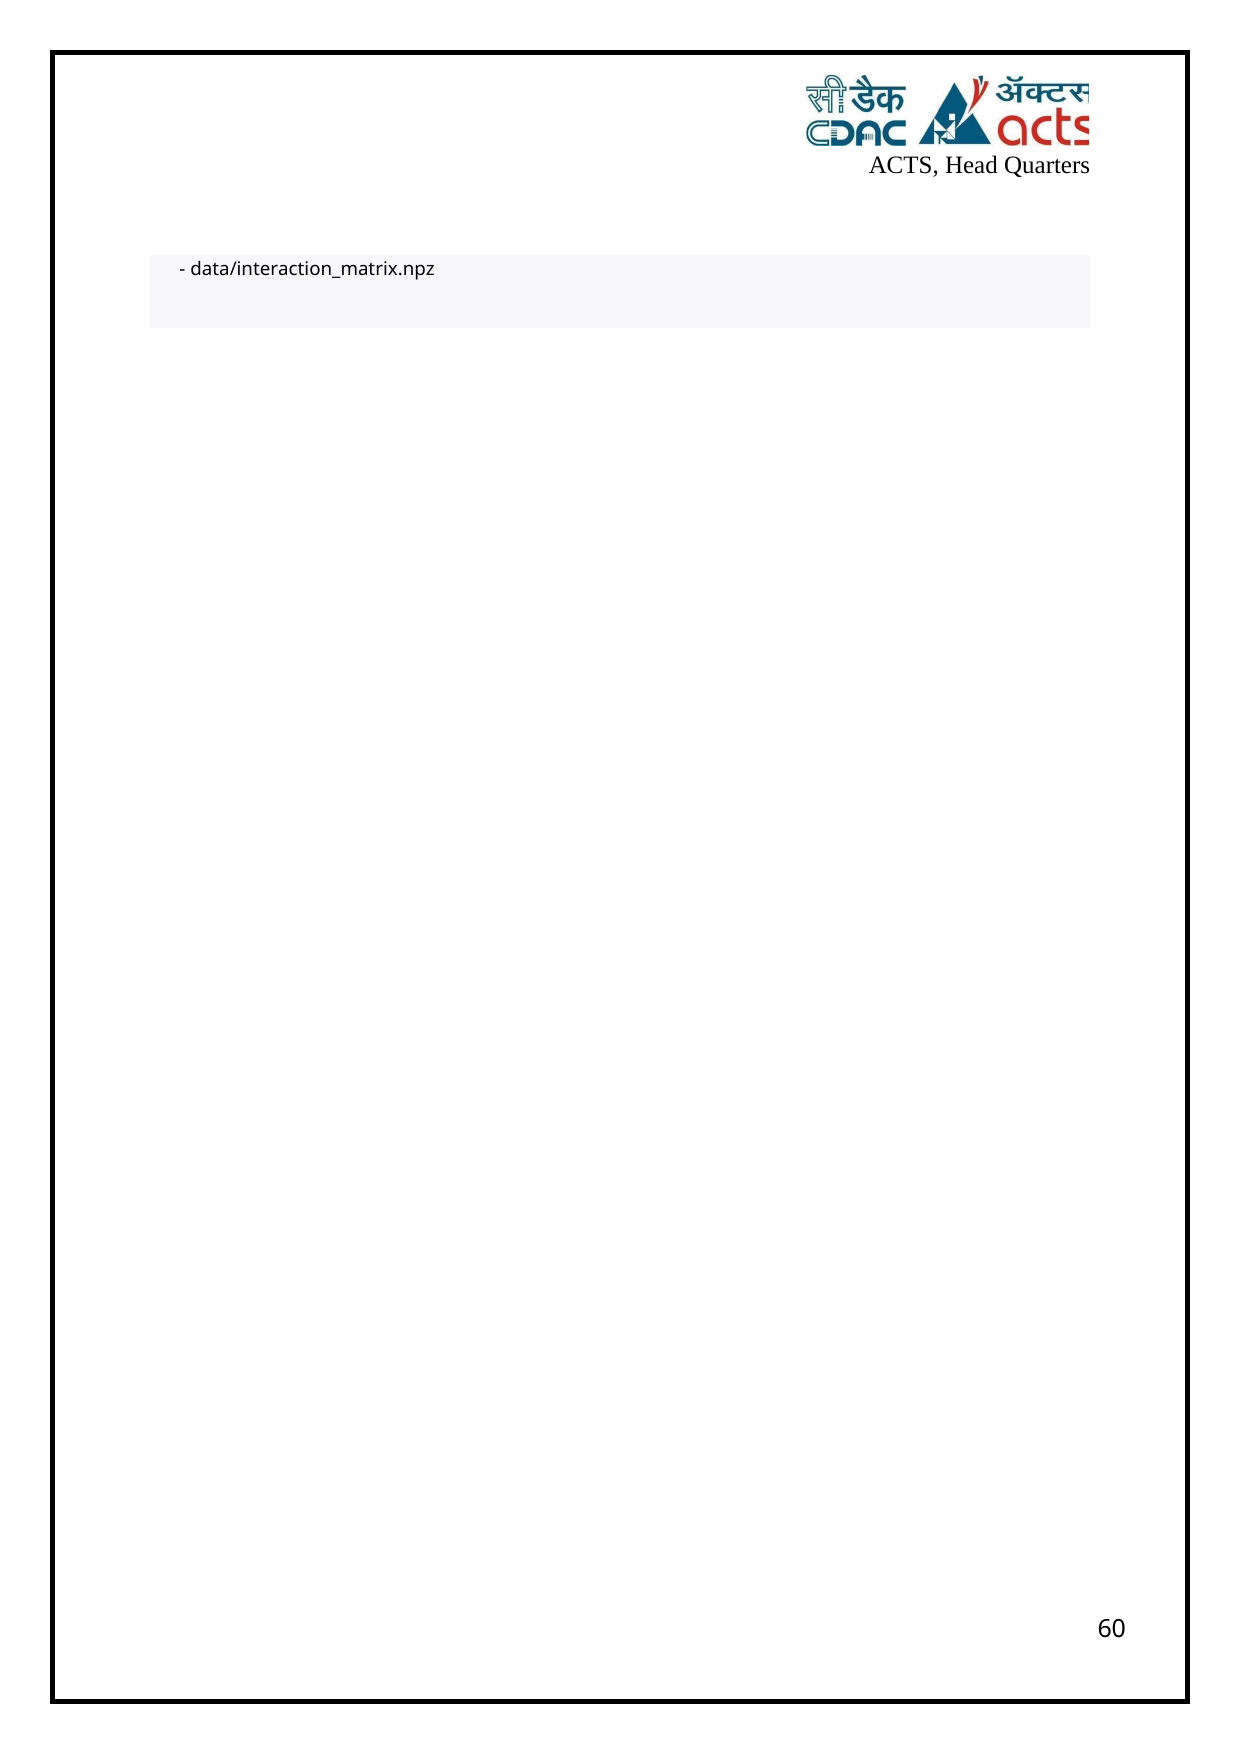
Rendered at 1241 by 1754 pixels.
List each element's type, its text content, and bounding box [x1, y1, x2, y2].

picture [806, 75, 1089, 146]
